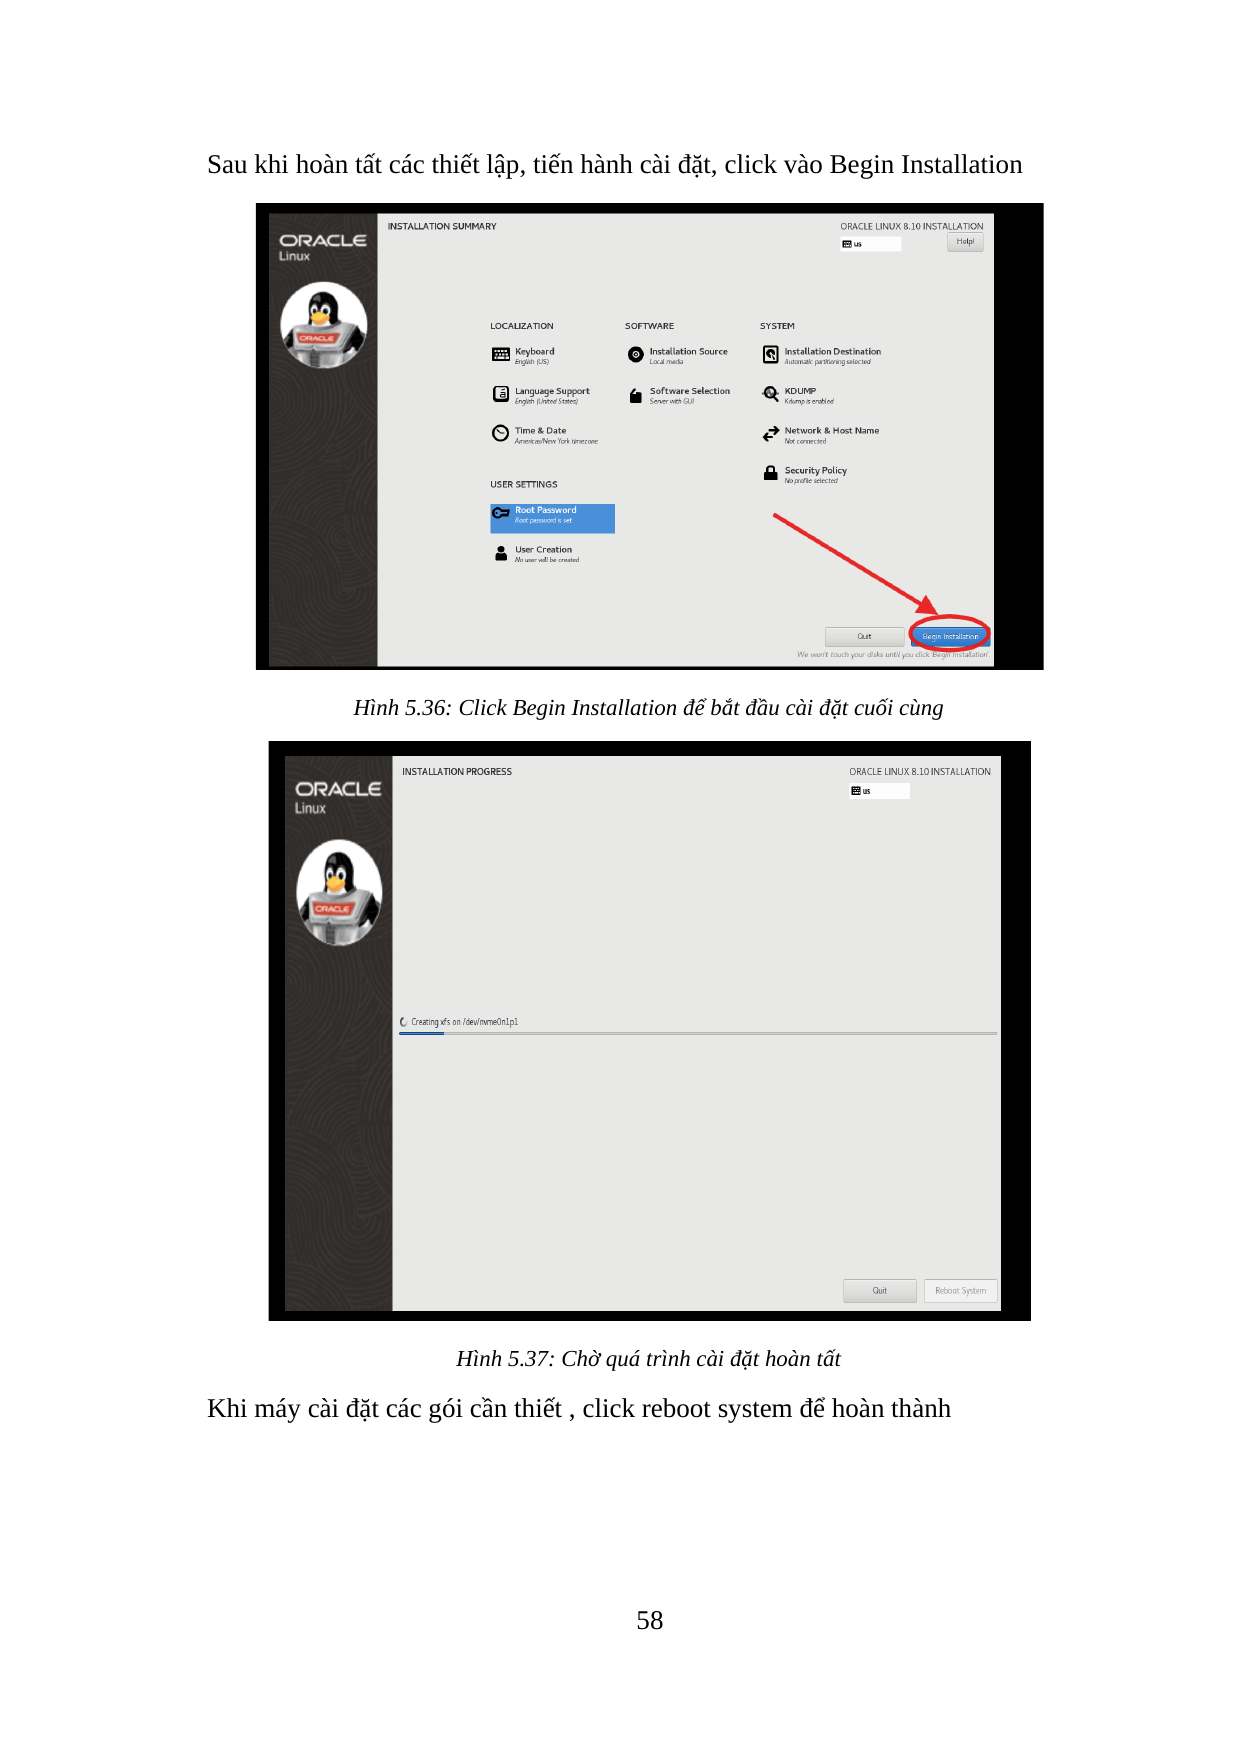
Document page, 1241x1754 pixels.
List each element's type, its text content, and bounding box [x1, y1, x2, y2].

picture [255, 203, 1044, 670]
picture [268, 741, 1031, 1321]
text Khi máy cài đặt các gói cần thiết , click reboot system để hoàn thành [207, 1392, 1092, 1423]
text Sau khi hoàn tất các thiết lập, tiến hành cài đặt, click vào Begin Installation [207, 148, 1092, 179]
